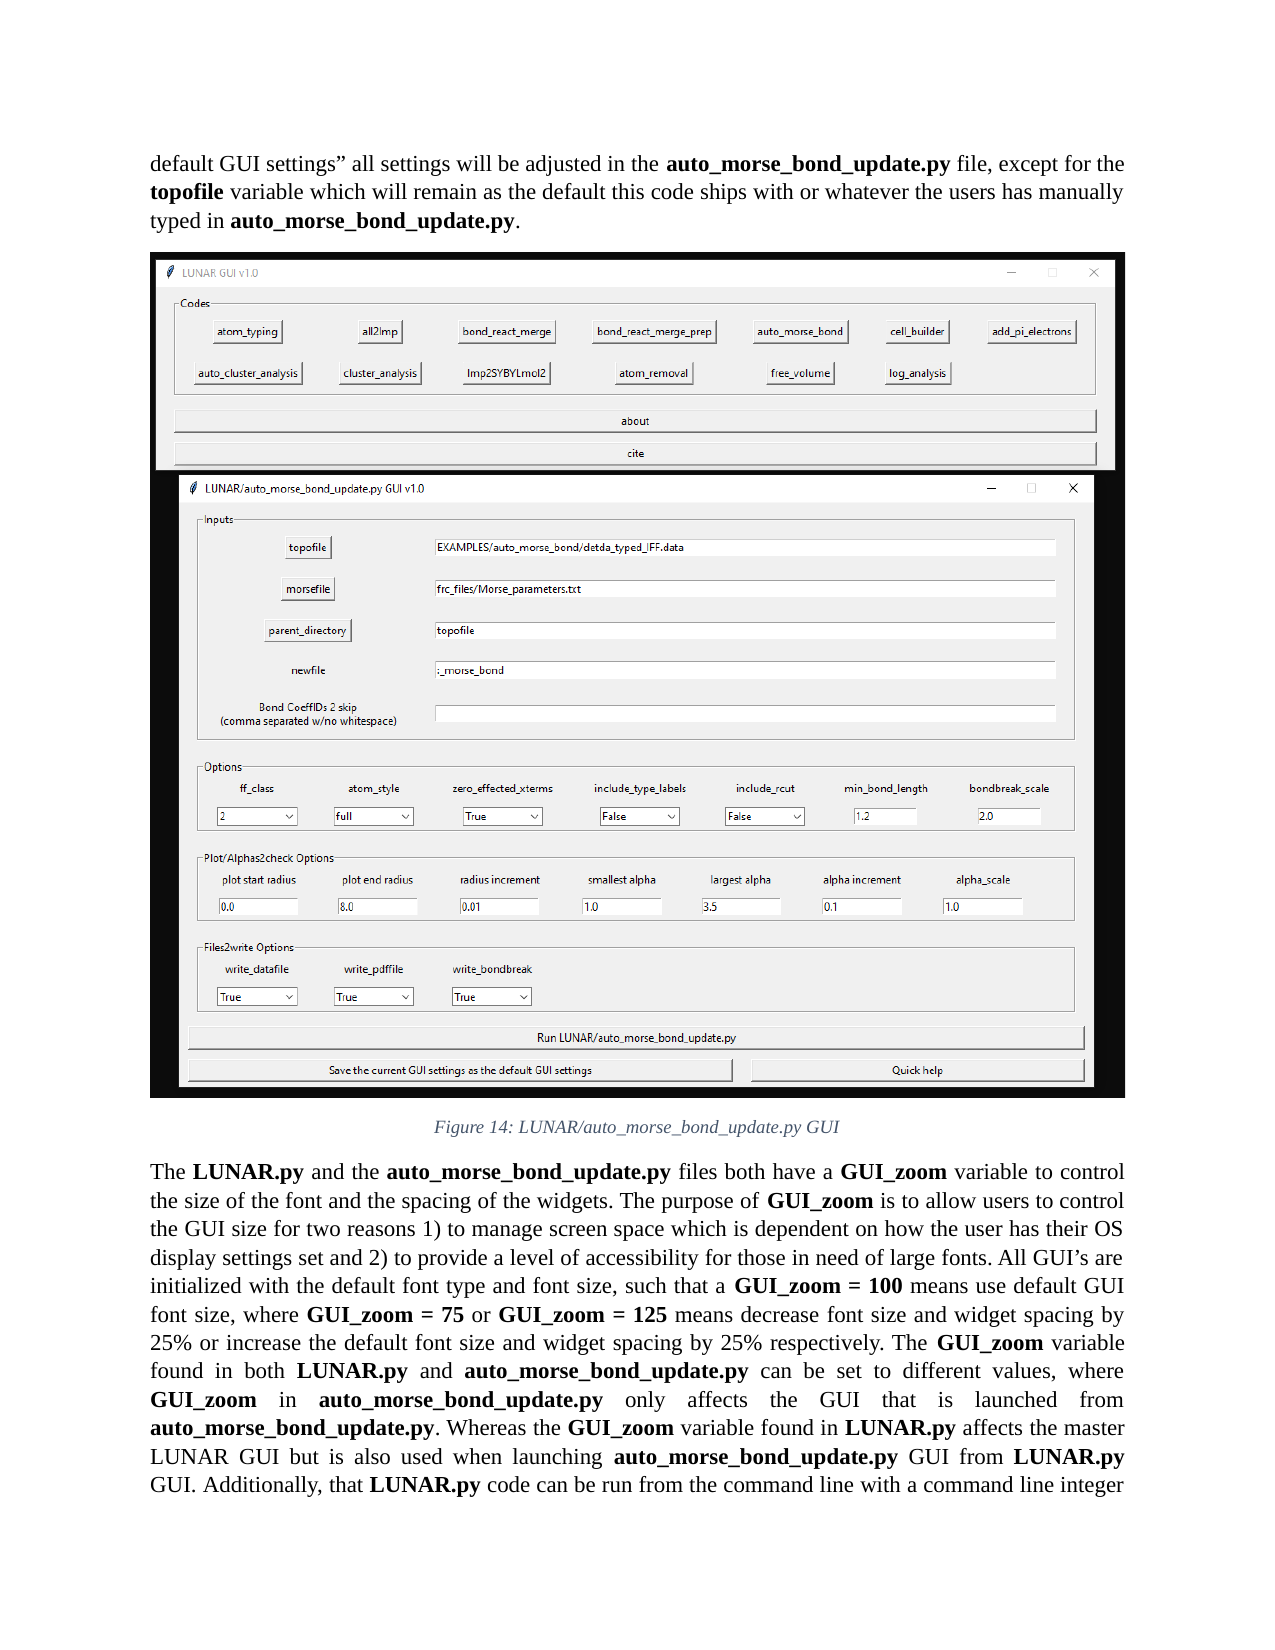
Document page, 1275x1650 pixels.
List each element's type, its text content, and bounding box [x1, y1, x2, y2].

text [150, 1158, 1125, 1498]
text Figure 14: LUNAR/auto_morse_bond_update.py GUI [150, 1116, 1125, 1138]
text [150, 150, 1125, 233]
picture [150, 252, 1125, 1098]
